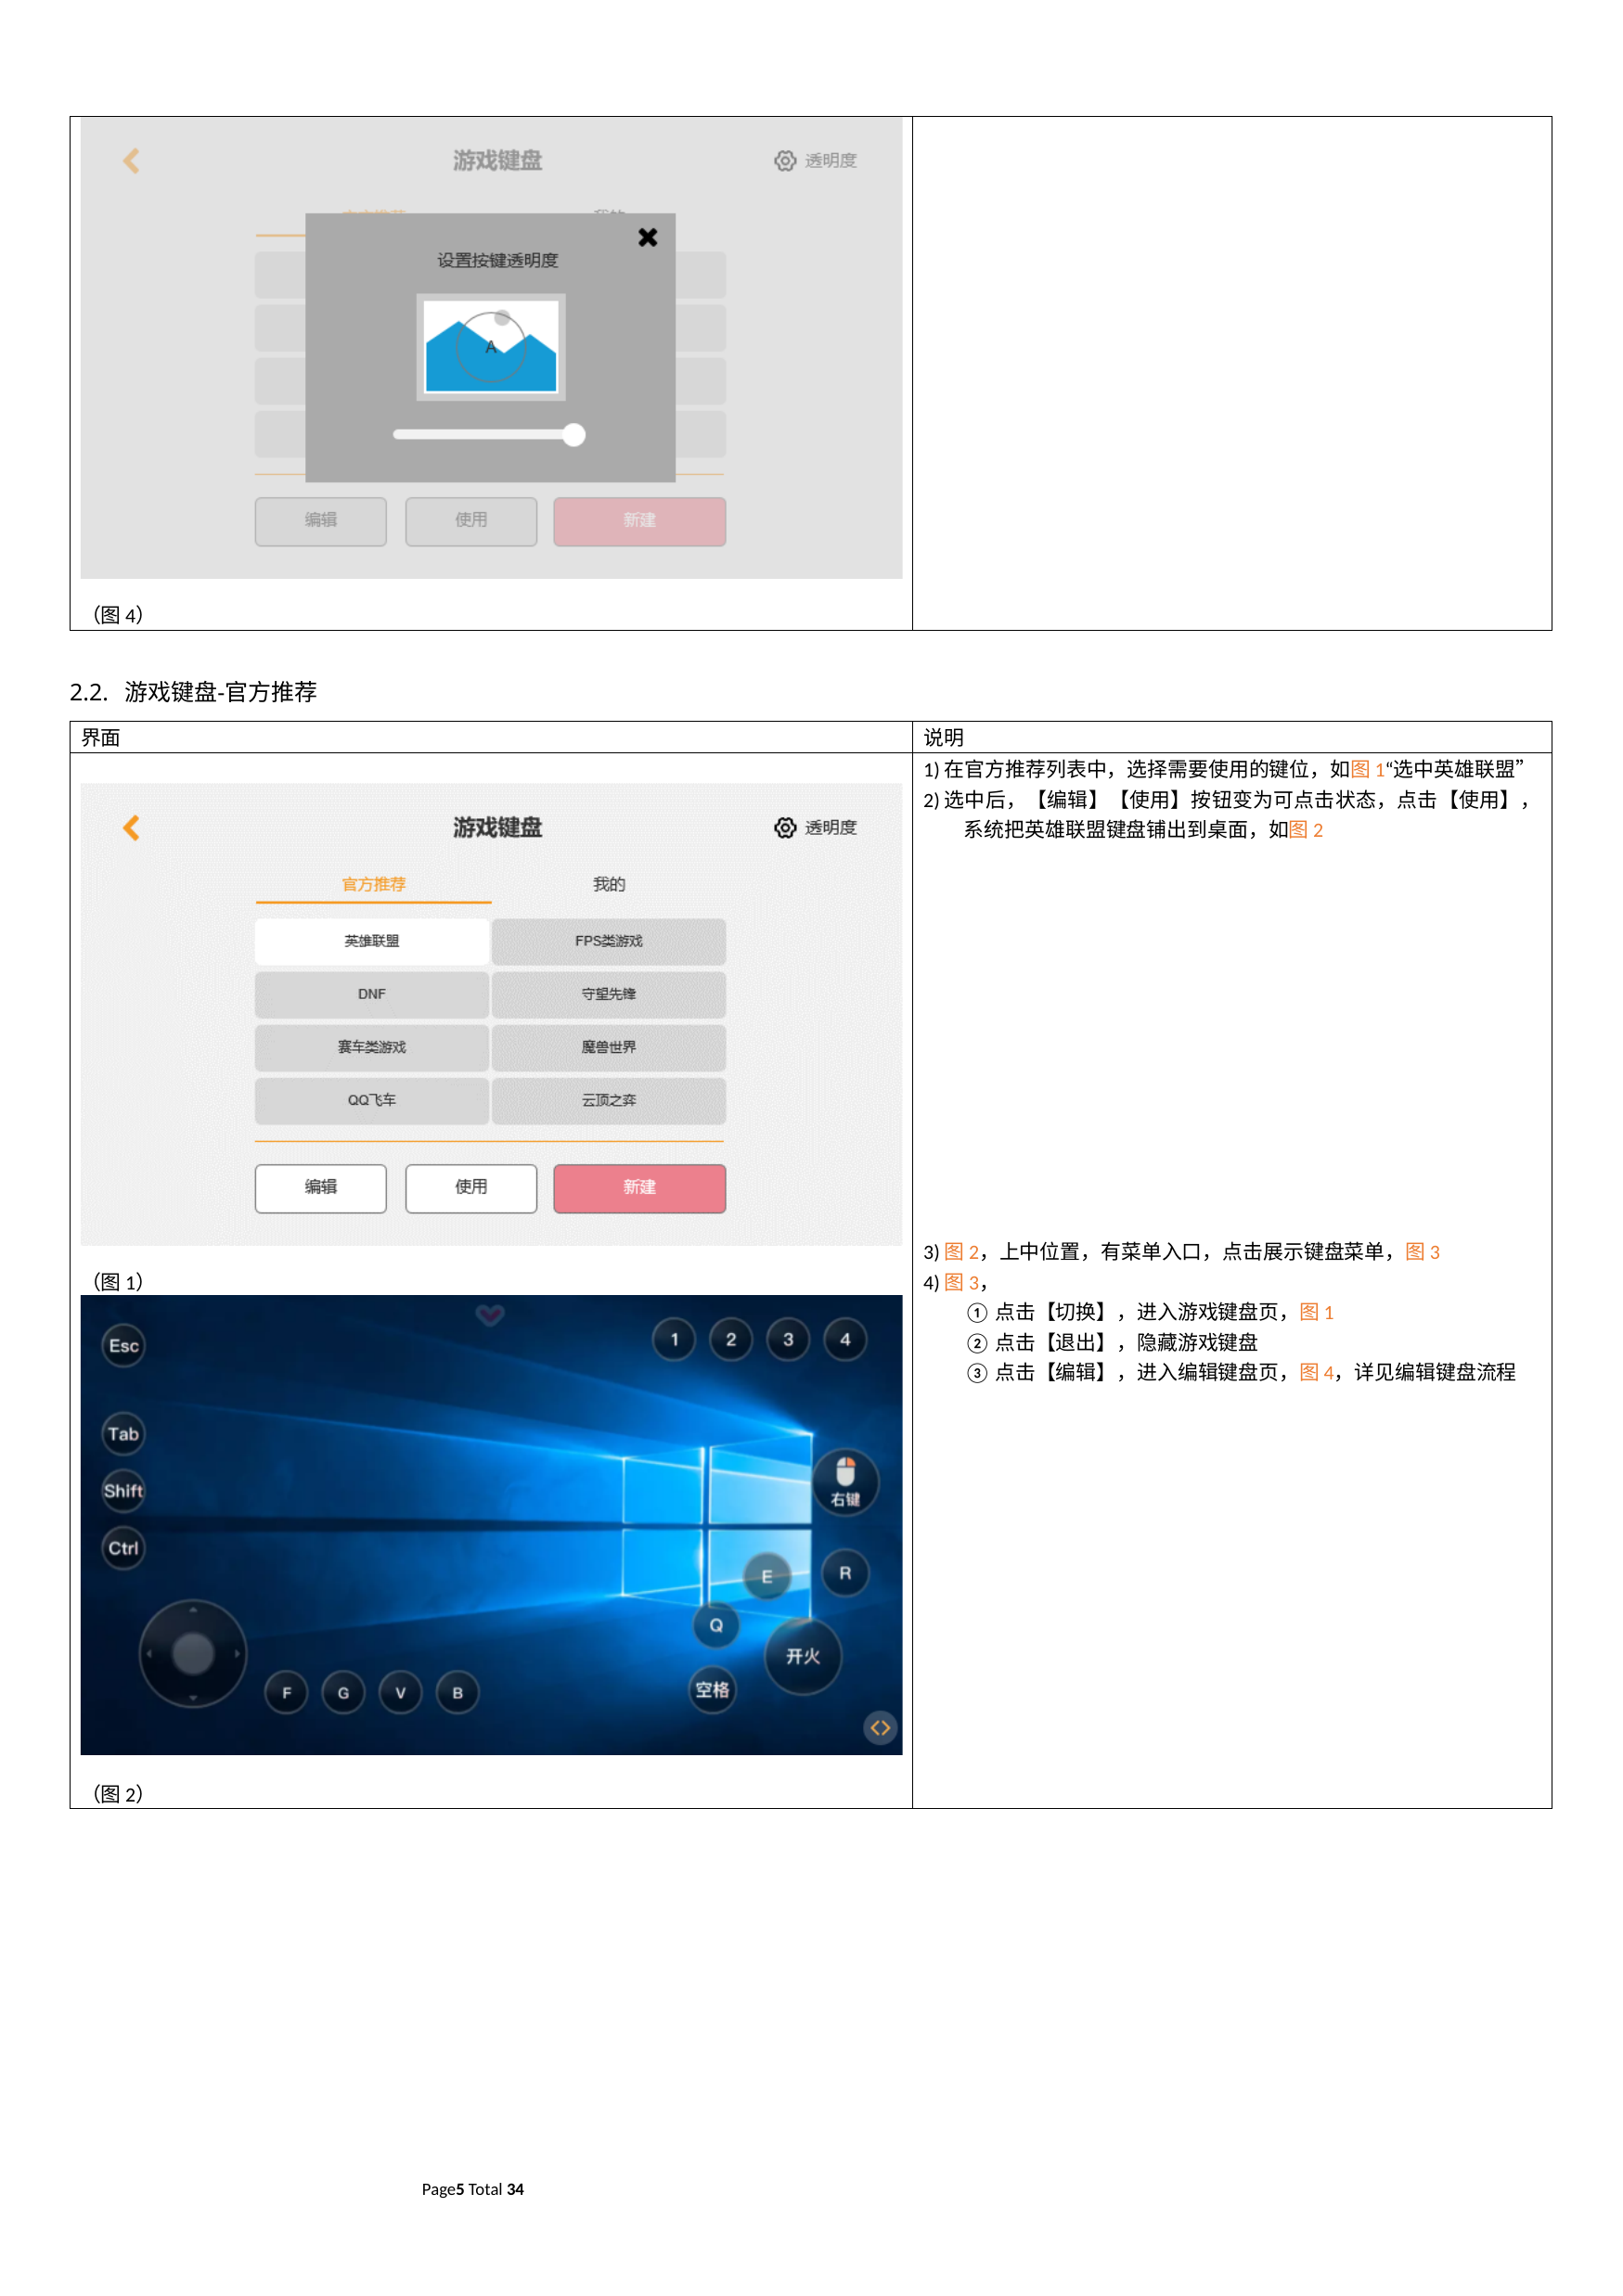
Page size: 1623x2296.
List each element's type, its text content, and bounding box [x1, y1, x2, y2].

picture [80, 1295, 903, 1755]
table_cell （图1） （图2） （图3） （图4） [71, 753, 912, 1808]
table_cell （图3） （图4） [71, 117, 912, 629]
picture [80, 783, 903, 1246]
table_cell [913, 753, 1552, 1808]
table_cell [913, 117, 1552, 629]
table_header 界面 [71, 722, 912, 752]
table_header 说明 [913, 722, 1552, 752]
picture [80, 117, 903, 579]
subtitle 游戏键盘-官方推荐 [70, 661, 1552, 721]
